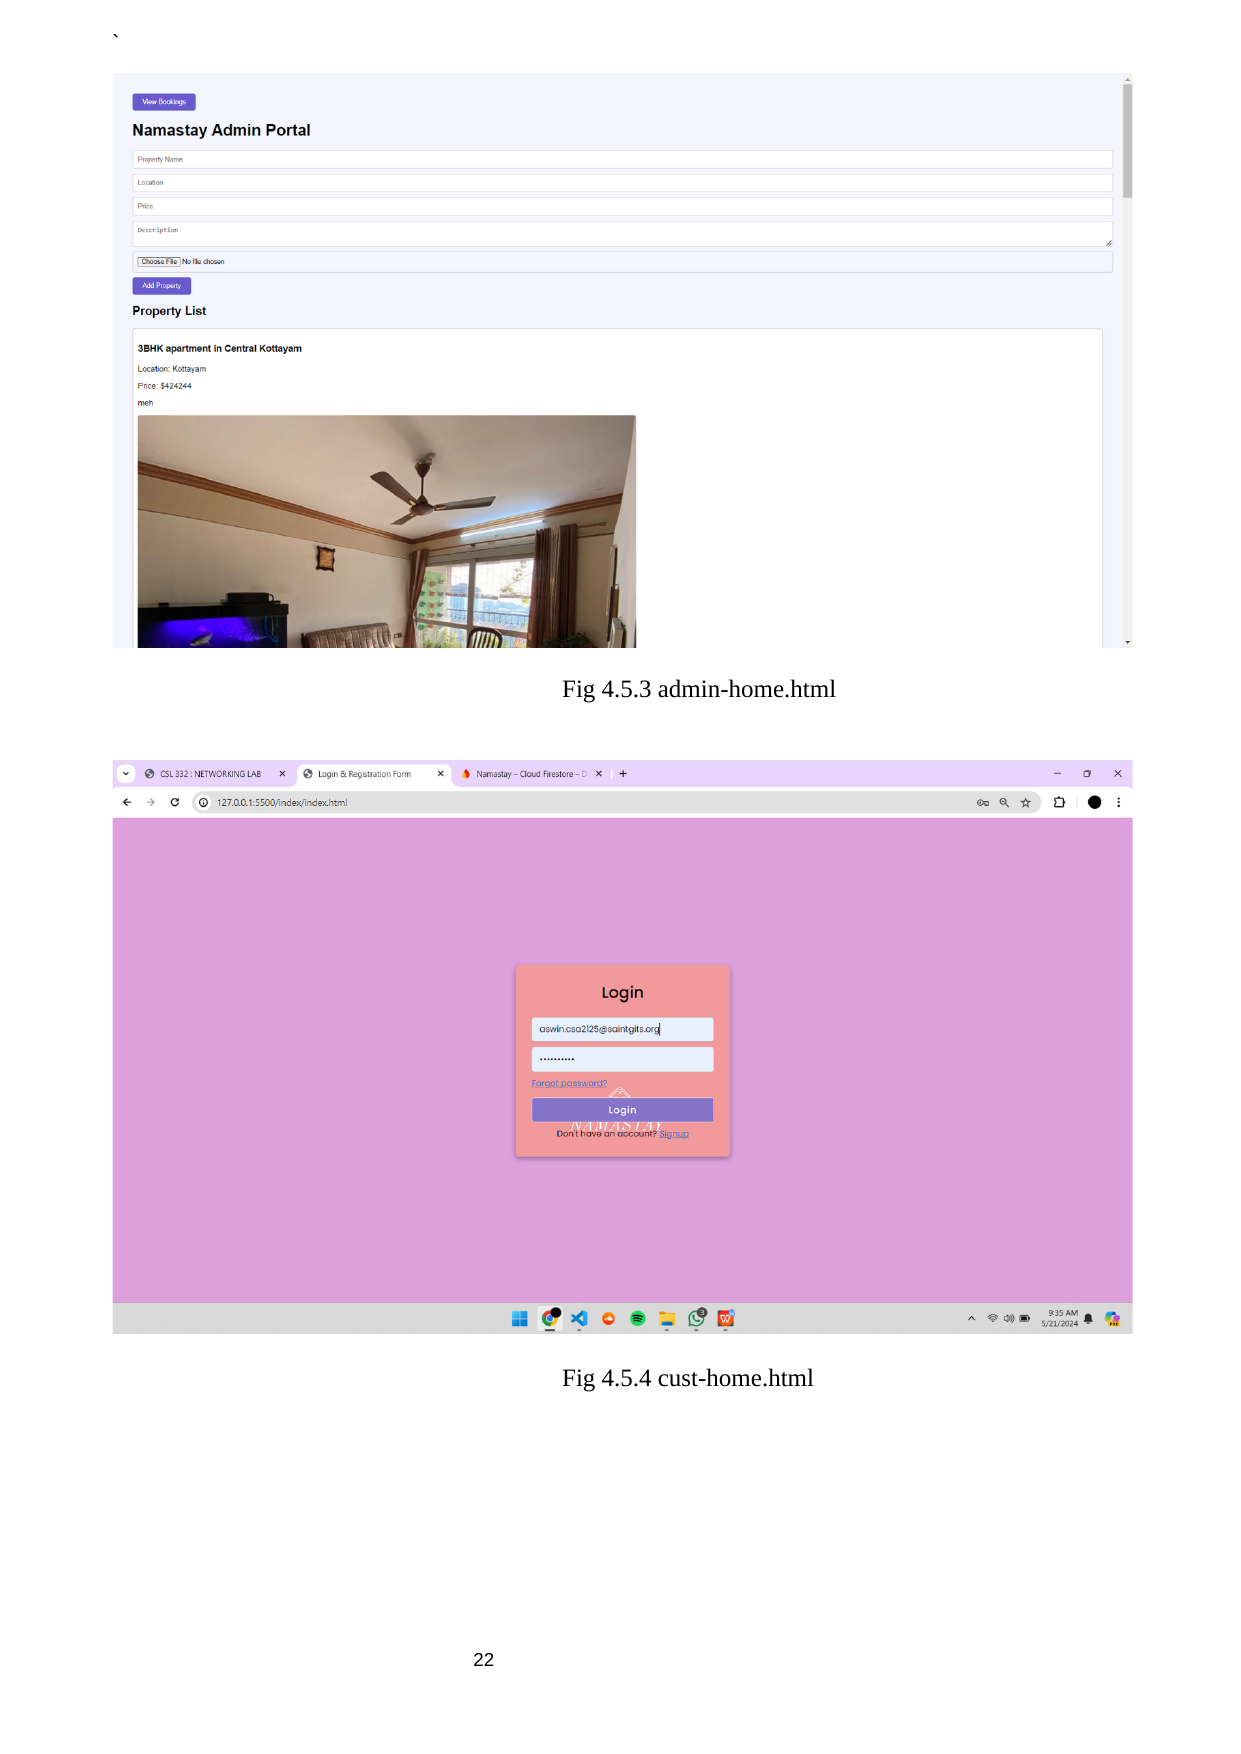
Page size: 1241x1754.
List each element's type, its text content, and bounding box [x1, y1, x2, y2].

text Fig 4.5.3 admin-home.html [112, 674, 1134, 703]
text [112, 74, 1134, 674]
text Fig 4.5.4 cust-home.html [112, 1363, 1134, 1392]
picture [112, 760, 1133, 1334]
picture [112, 73, 1133, 648]
